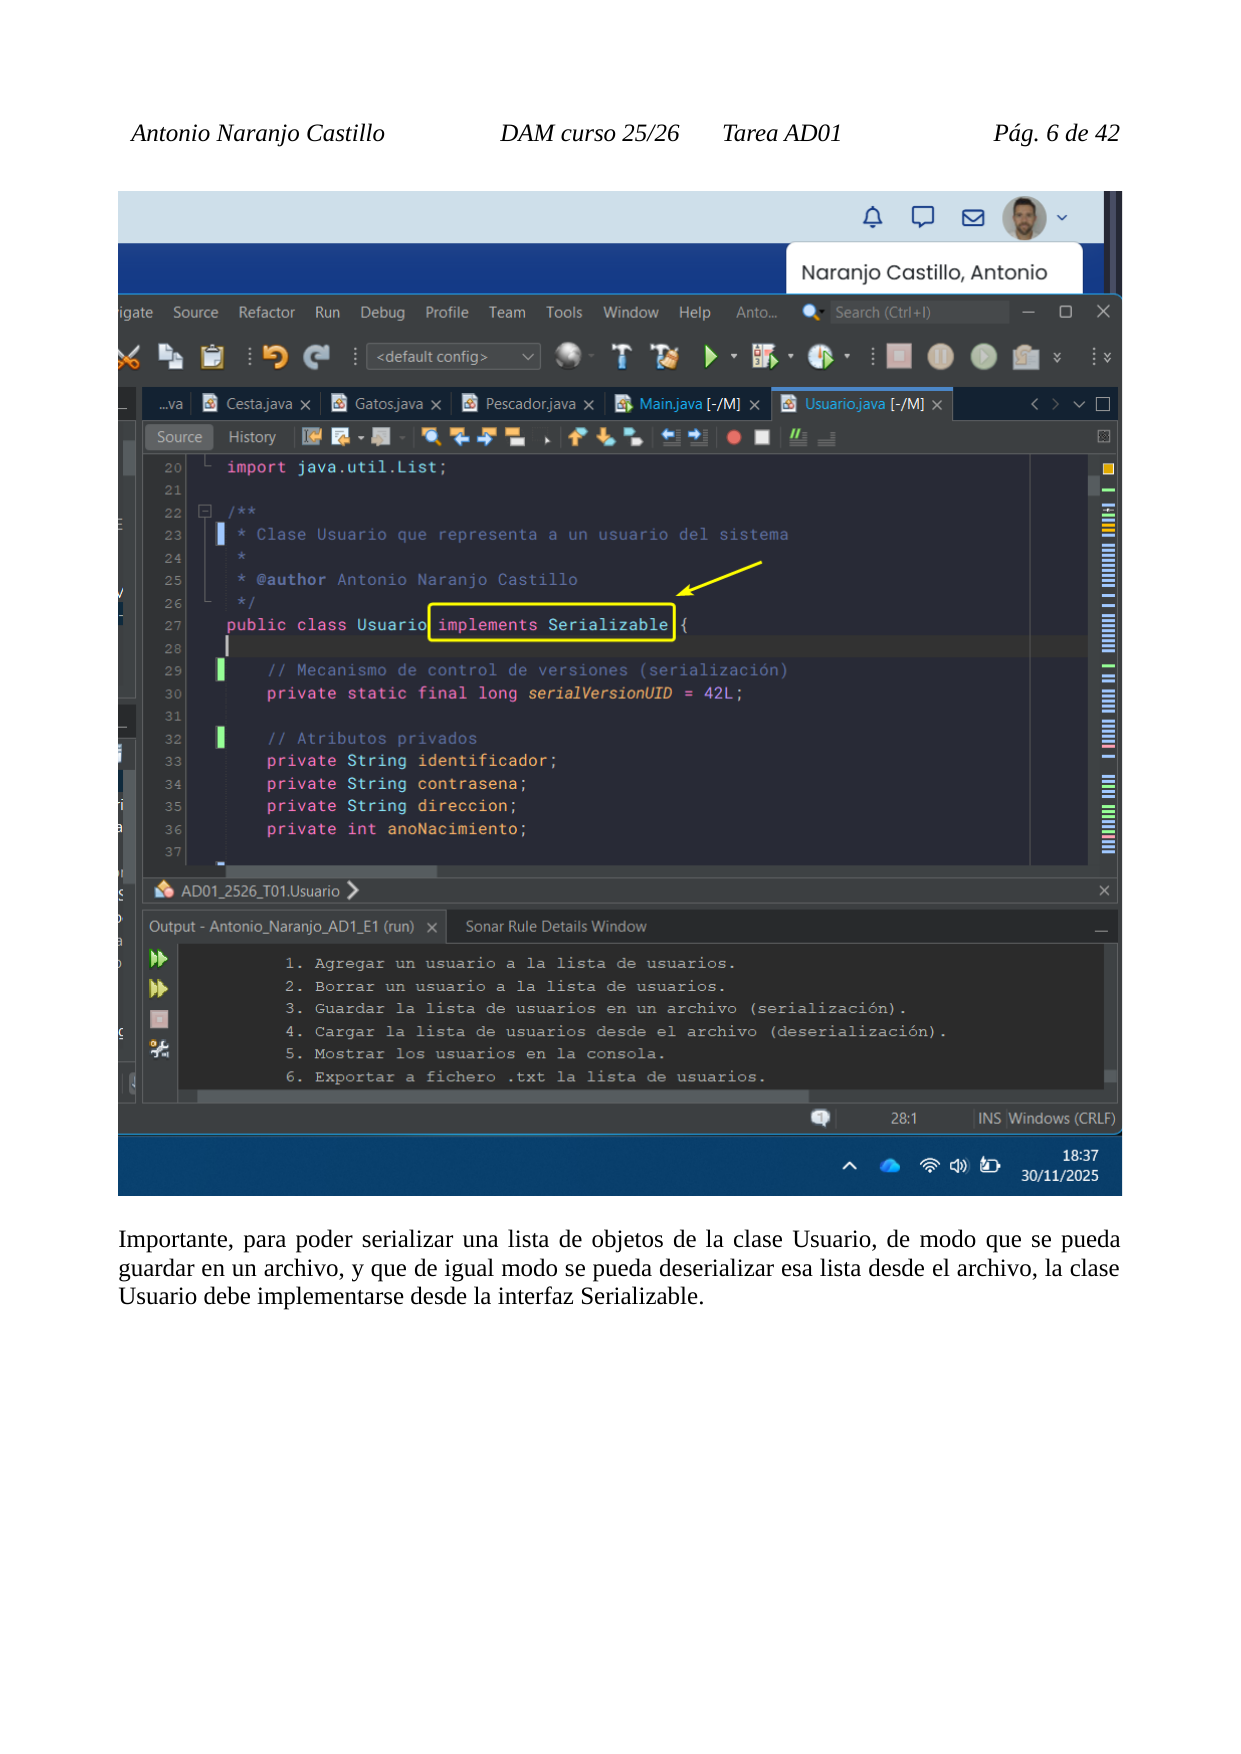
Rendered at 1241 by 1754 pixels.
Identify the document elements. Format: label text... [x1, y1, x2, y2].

picture [118, 191, 1123, 1196]
text Importante, para poder serializar una lista de objetos de la clase Usuario, de modo que se pueda guardar en un archivo, y que de igual modo se pueda deserializar esa lista desde el archivo, la clase Usuario debe implementarse desde la interfaz Serializable. [118, 1224, 1122, 1310]
